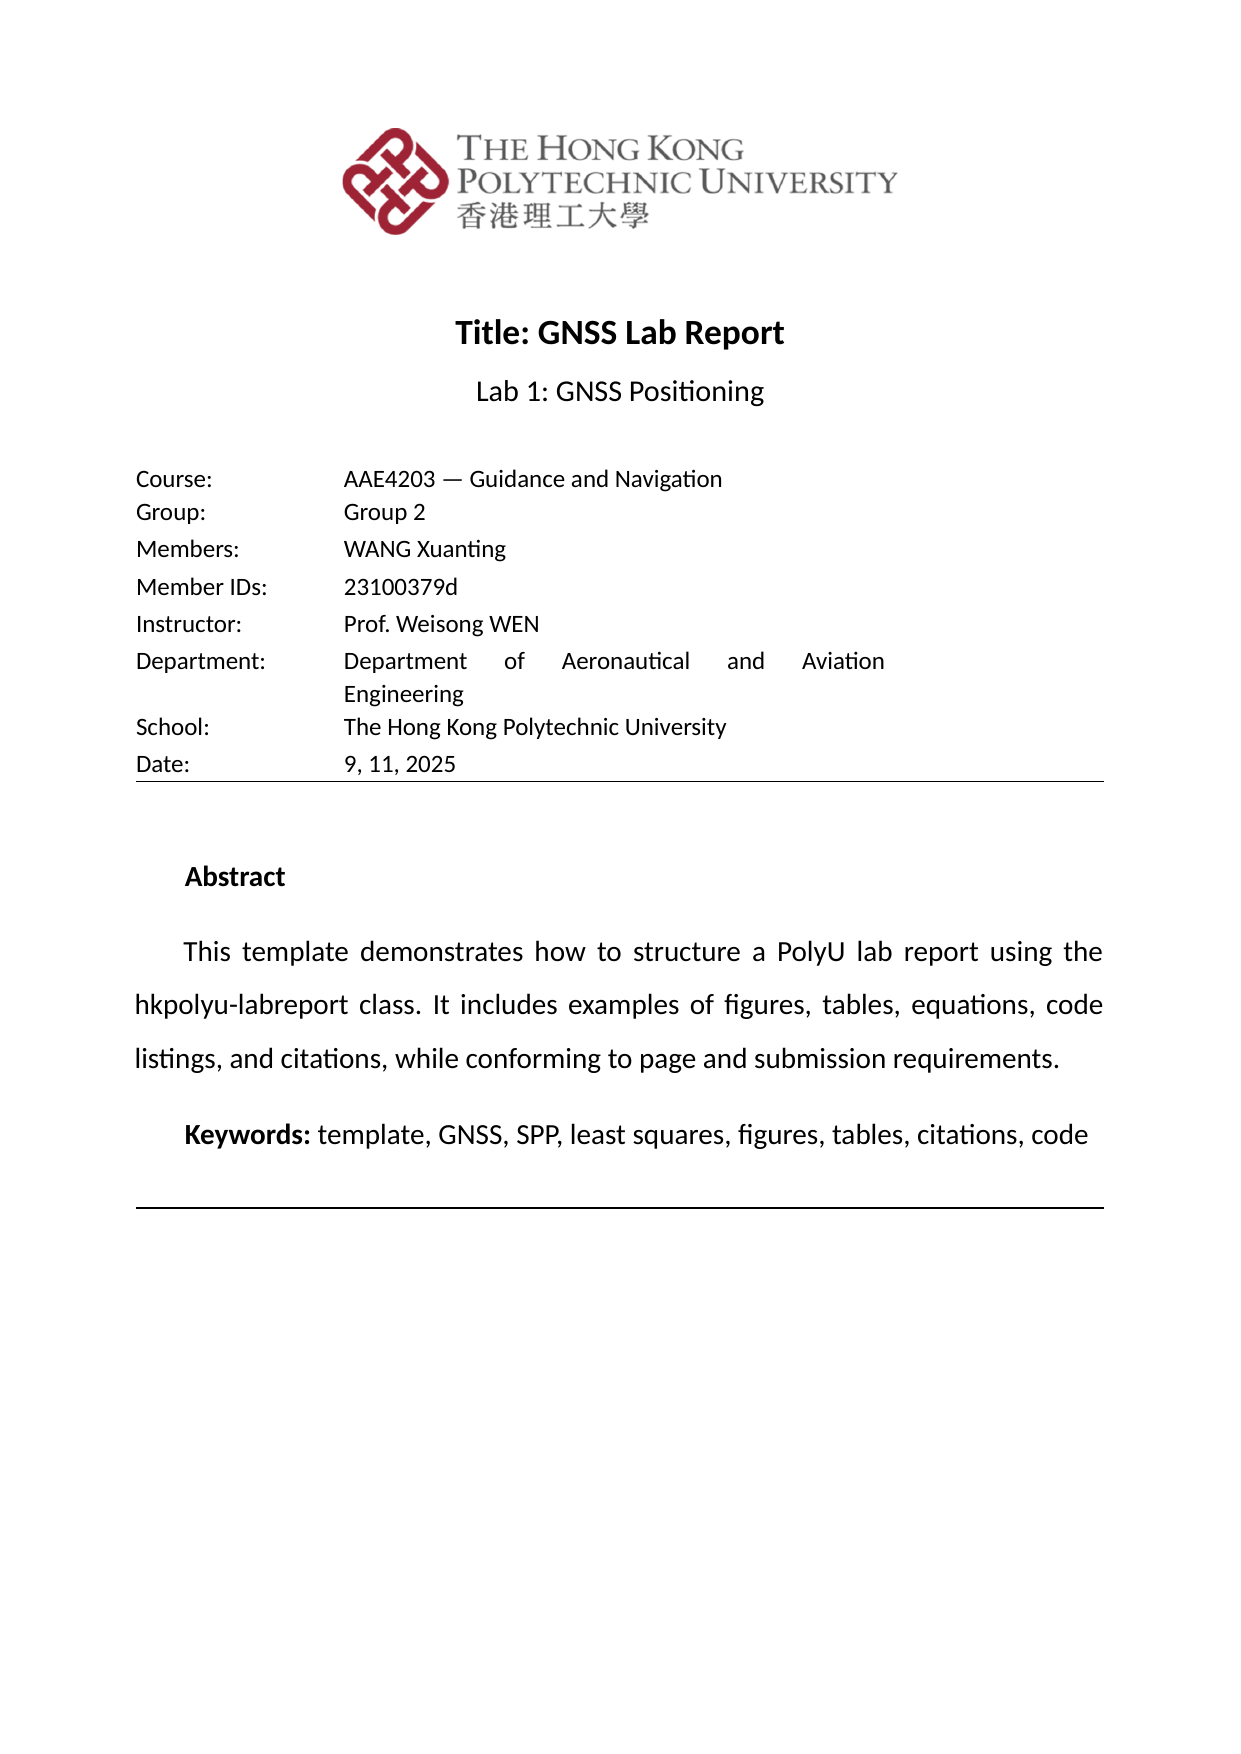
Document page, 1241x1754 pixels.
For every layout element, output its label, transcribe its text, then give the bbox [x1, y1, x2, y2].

table_cell Member IDs: [136, 571, 343, 608]
text This template demonstrates how to structure a PolyU lab report using the hkpolyu-labreport class. It includes examples of figures, tables, equations, code listings, and citations, while conforming to page and submission requirements. [134, 933, 1104, 1075]
table_cell 9, 11, 2025 [343, 749, 885, 781]
table_header Course: [136, 463, 343, 496]
text Title: GNSS Lab Report [136, 310, 1104, 353]
subtitle Abstract [184, 858, 1104, 894]
table_cell Date: [136, 749, 343, 781]
table_header AAE4203 — Guidance and Navigation [343, 463, 885, 496]
text Keywords: template, GNSS, SPP, least squares, figures, tables, citations, code [184, 1116, 1104, 1152]
table_cell Instructor: [136, 608, 343, 646]
text Lab 1: GNSS Positioning [136, 372, 1104, 409]
table_cell School: [136, 711, 343, 749]
table_cell Prof. Weisong WEN [343, 608, 885, 646]
table_cell Group 2 [343, 496, 885, 533]
table_cell Department: [136, 646, 343, 711]
table_cell 23100379d [343, 571, 885, 608]
table_cell Group: [136, 496, 343, 533]
table_cell Department of Aeronautical and Aviation Engineering [343, 646, 885, 711]
table_cell The Hong Kong Polytechnic University [343, 711, 885, 749]
picture [342, 128, 898, 235]
table_cell WANG Xuanting [343, 533, 885, 571]
table_cell Members: [136, 533, 343, 571]
